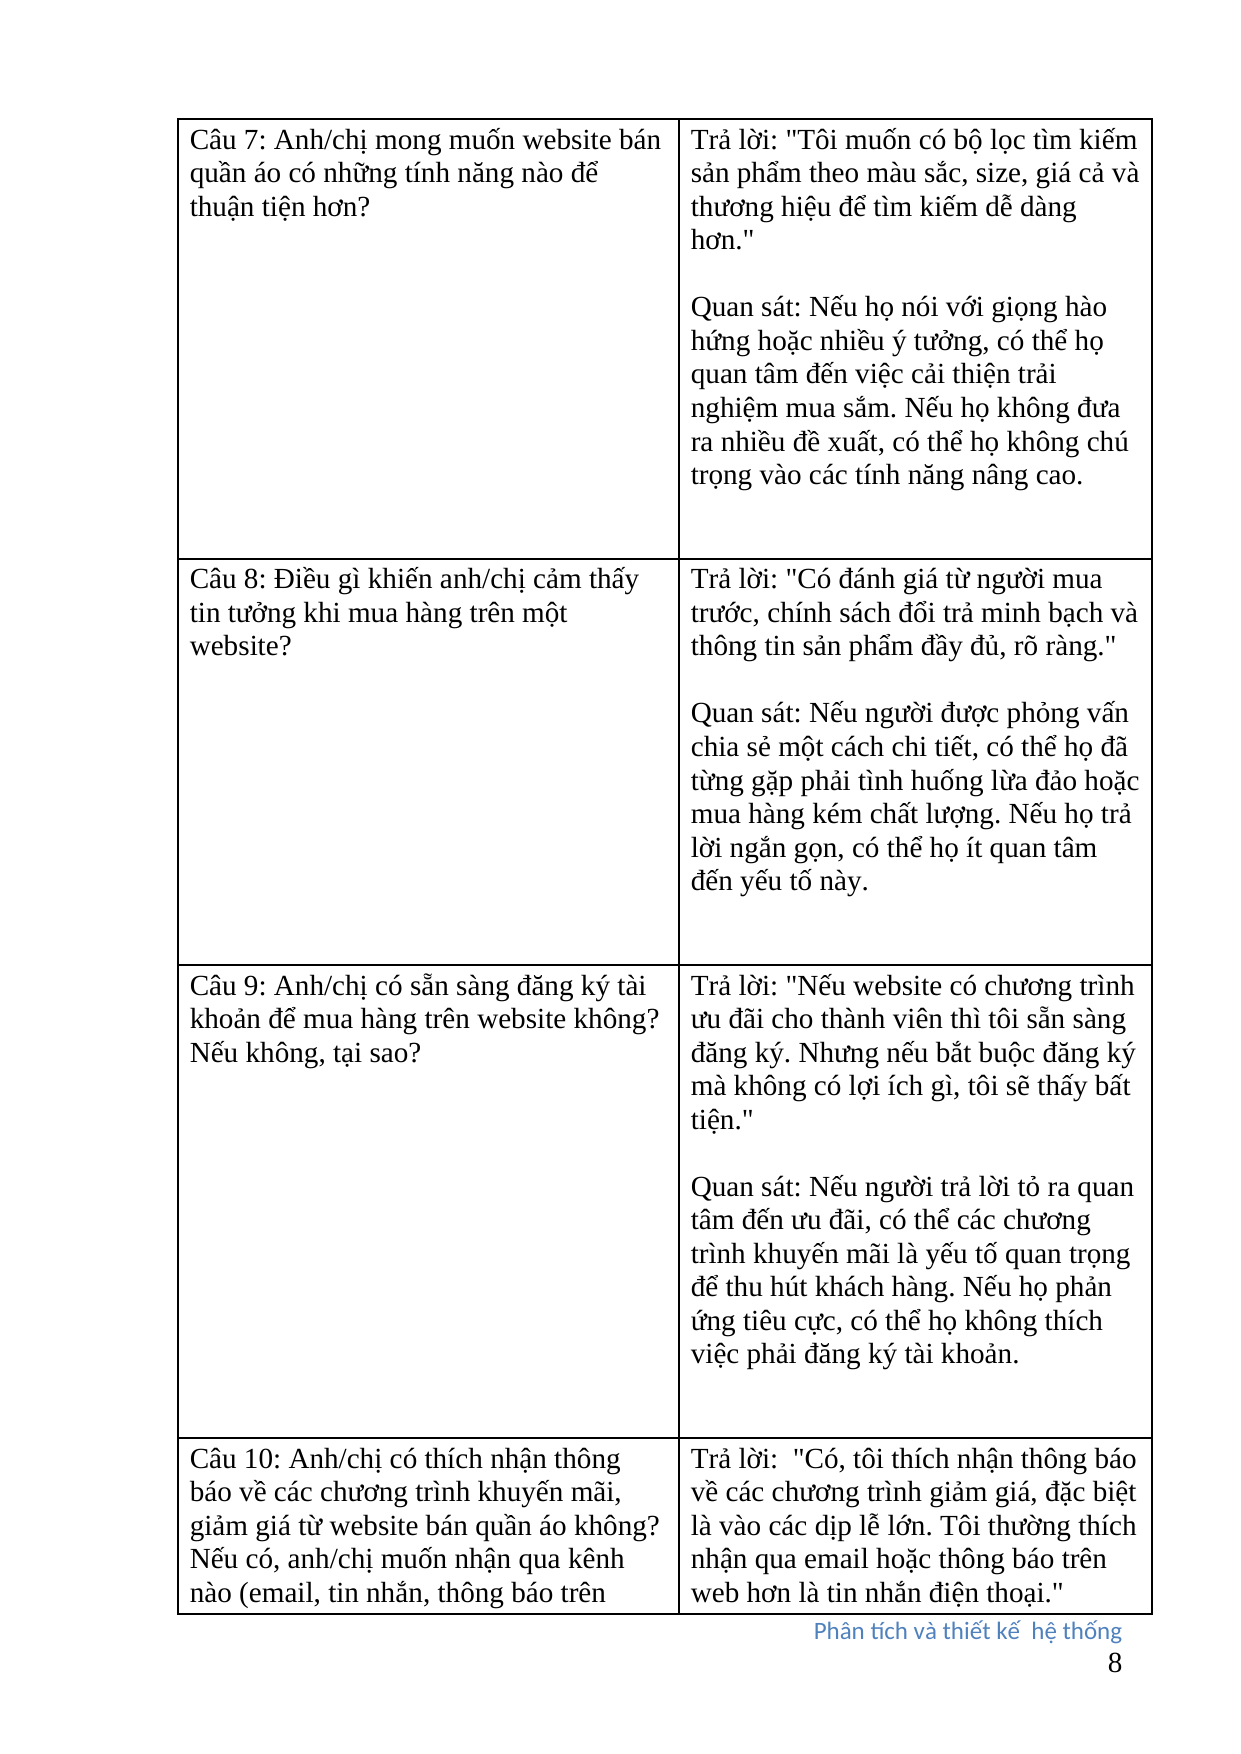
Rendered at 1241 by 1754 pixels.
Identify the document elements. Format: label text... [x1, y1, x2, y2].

table_cell Câu 7: Anh/chị mong muốn website bán quần áo có những tính năng nào để thuận tiện hơn? [179, 120, 678, 558]
table_cell Trả lời: "Nếu website có chương trình ưu đãi cho thành viên thì tôi sẵn sàng đăng ký. Nhưng nếu bắt buộc đăng ký mà không có lợi ích gì, tôi sẽ thấy bất tiện." Quan sát: Nếu người trả lời tỏ ra quan tâm đến ưu đãi, có thể các chương trình khuyến mãi là yếu tố quan trọng để thu hút khách hàng. Nếu họ phản ứng tiêu cực, có thể họ không thích việc phải đăng ký tài khoản. [680, 966, 1151, 1437]
table_cell Câu 9: Anh/chị có sẵn sàng đăng ký tài khoản để mua hàng trên website không? Nếu không, tại sao? [179, 966, 678, 1437]
table_cell Trả lời: "Có đánh giá từ người mua trước, chính sách đổi trả minh bạch và thông tin sản phẩm đầy đủ, rõ ràng." Quan sát: Nếu người được phỏng vấn chia sẻ một cách chi tiết, có thể họ đã từng gặp phải tình huống lừa đảo hoặc mua hàng kém chất lượng. Nếu họ trả lời ngắn gọn, có thể họ ít quan tâm đến yếu tố này. [680, 560, 1151, 964]
table_cell Trả lời: "Tôi muốn có bộ lọc tìm kiếm sản phẩm theo màu sắc, size, giá cả và thương hiệu để tìm kiếm dễ dàng hơn." Quan sát: Nếu họ nói với giọng hào hứng hoặc nhiều ý tưởng, có thể họ quan tâm đến việc cải thiện trải nghiệm mua sắm. Nếu họ không đưa ra nhiều đề xuất, có thể họ không chú trọng vào các tính năng nâng cao. [680, 120, 1151, 558]
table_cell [680, 1439, 1151, 1613]
table_cell Câu 8: Điều gì khiến anh/chị cảm thấy tin tưởng khi mua hàng trên một website? [179, 560, 678, 964]
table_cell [179, 1439, 678, 1613]
